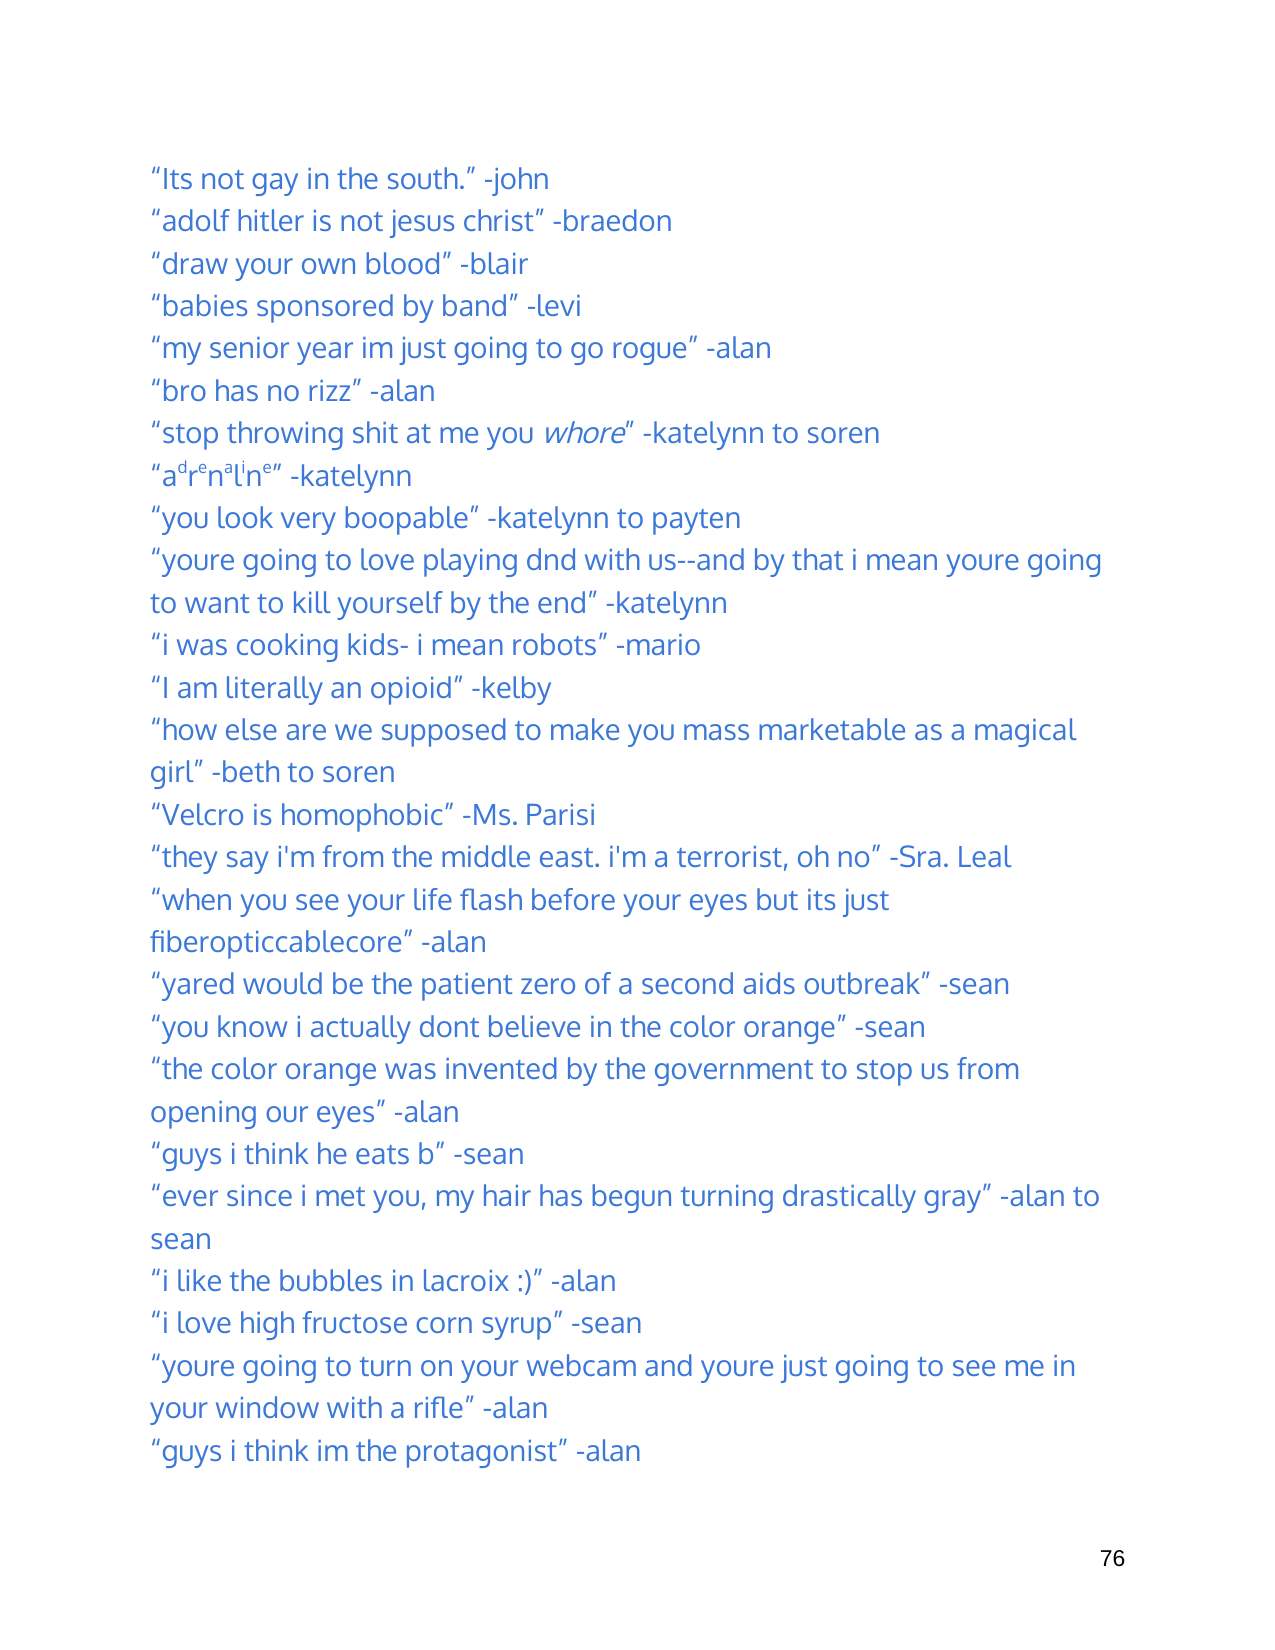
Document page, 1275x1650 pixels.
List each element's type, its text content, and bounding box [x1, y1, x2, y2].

text “Velcro is homophobic” -Ms. Parisi [150, 795, 1125, 832]
text “my senior year im just going to go rogue” -alan [150, 329, 1125, 366]
text “I am literally an opioid” -kelby [150, 668, 1125, 705]
text “yared would be the patient zero of a second aids outbreak” -sean [150, 965, 1125, 1002]
text “ever since i met you, my hair has begun turning drastically gray” -alan to sean [150, 1177, 1125, 1256]
text “stop throwing shit at me you whore” -katelynn to soren [150, 414, 1125, 451]
text “adolf hitler is not jesus christ” -braedon [150, 202, 1125, 238]
text “i like the bubbles in lacroix :)” -alan [150, 1262, 1125, 1298]
text “babies sponsored by band” -levi [150, 286, 1125, 323]
text “i love high fructose corn syrup” -sean [150, 1304, 1125, 1341]
text “Its not gay in the south.” -john [150, 159, 1125, 196]
text “the color orange was invented by the government to stop us from opening our eyes” -alan [150, 1049, 1125, 1129]
text “i was cooking kids- i mean robots” -mario [150, 626, 1125, 662]
text “when you see your life flash before your eyes but its just fiberopticcablecore” -alan [150, 880, 1125, 959]
text “how else are we supposed to make you mass marketable as a magical girl” -beth to soren [150, 710, 1125, 790]
text “guys i think he eats b” -sean [150, 1134, 1125, 1171]
text “draw your own blood” -blair [150, 244, 1125, 281]
text “they say i'm from the middle east. i'm a terrorist, oh no” -Sra. Leal [150, 838, 1125, 874]
text “you know i actually dont believe in the color orange” -sean [150, 1007, 1125, 1044]
text “guys i think im the protagonist” -alan [150, 1431, 1125, 1468]
text “youre going to turn on your webcam and youre just going to see me in your window with a rifle” -alan [150, 1346, 1125, 1426]
text “bro has no rizz” -alan [150, 371, 1125, 408]
text “adrenaline” -katelynn [150, 456, 1125, 493]
text “you look very boopable” -katelynn to payten “youre going to love playing dnd with us--and by that i mean youre going to want to kill yourself by the end” -katelynn [150, 498, 1125, 620]
